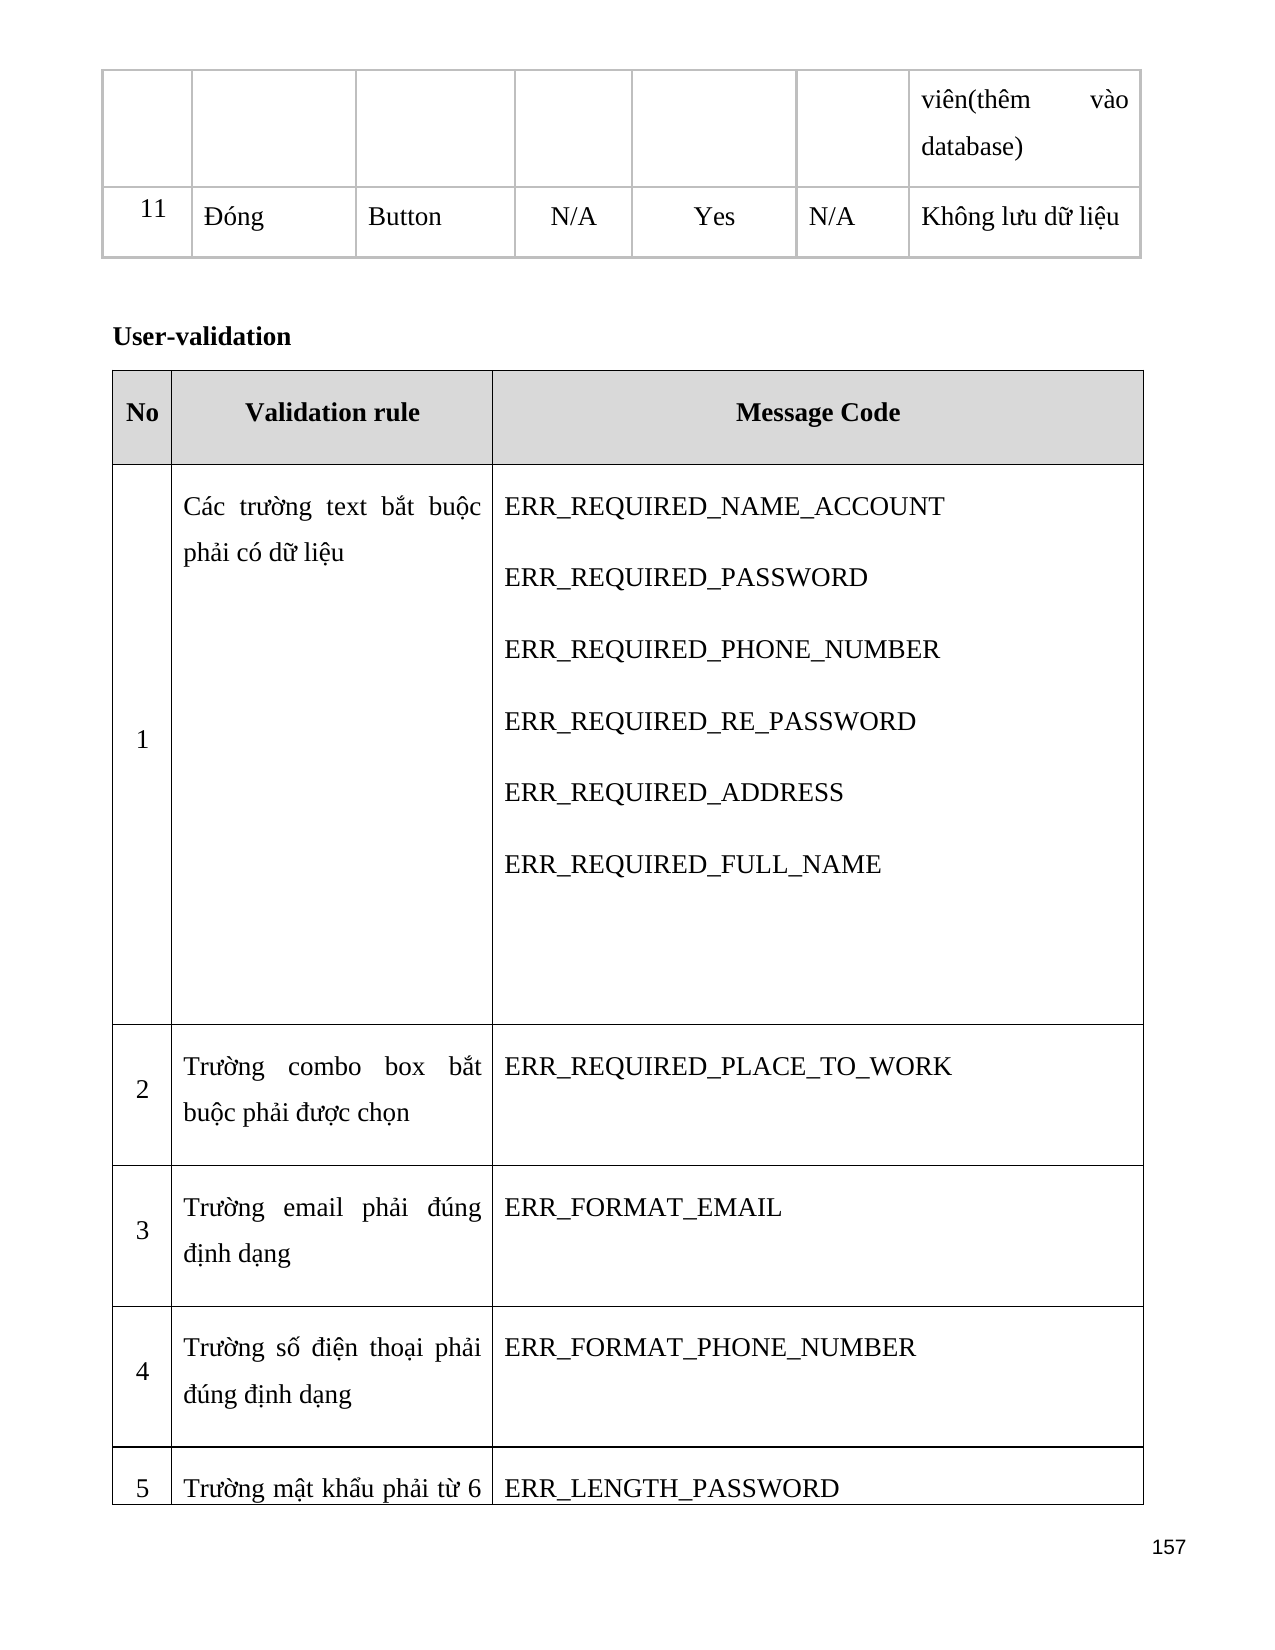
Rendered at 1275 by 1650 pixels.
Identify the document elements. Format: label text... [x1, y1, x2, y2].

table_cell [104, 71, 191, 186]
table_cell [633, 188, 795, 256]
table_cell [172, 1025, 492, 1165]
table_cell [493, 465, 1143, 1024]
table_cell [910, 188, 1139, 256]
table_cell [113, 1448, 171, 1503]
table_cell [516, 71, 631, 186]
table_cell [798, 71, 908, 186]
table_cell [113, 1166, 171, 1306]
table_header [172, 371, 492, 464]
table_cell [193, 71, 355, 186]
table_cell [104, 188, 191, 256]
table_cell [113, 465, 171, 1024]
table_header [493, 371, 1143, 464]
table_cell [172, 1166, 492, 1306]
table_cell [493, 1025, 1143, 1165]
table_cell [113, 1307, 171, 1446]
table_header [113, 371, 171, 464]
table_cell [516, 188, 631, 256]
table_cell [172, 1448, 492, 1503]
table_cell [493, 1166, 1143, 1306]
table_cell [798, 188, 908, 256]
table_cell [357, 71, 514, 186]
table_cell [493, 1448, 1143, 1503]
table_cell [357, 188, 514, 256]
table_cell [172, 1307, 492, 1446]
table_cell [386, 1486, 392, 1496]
text User-validation [112, 320, 1186, 351]
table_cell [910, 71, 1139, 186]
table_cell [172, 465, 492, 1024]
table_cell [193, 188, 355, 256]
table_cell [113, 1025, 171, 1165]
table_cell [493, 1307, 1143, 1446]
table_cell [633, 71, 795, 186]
